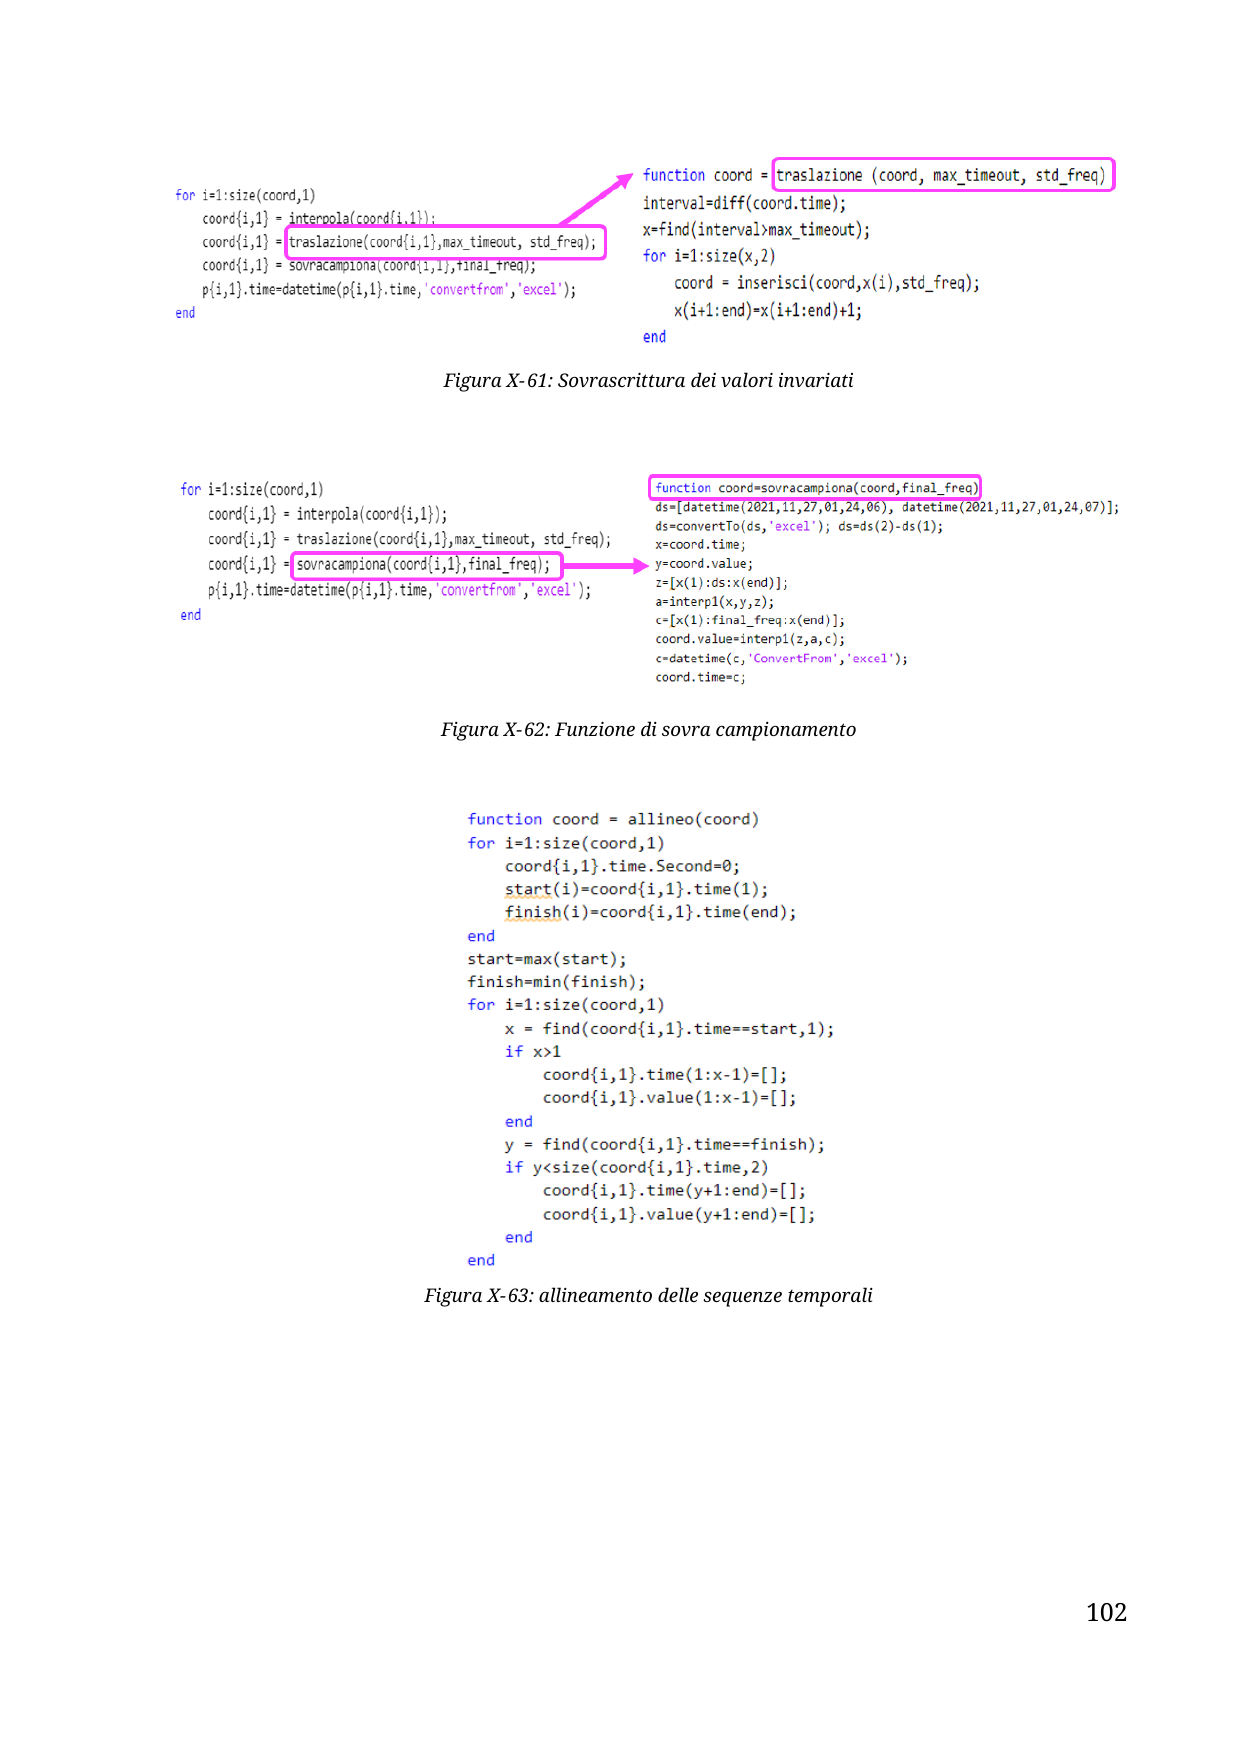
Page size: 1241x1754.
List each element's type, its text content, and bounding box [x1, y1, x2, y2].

picture [462, 805, 838, 1270]
picture [171, 150, 1117, 351]
picture [176, 457, 1124, 700]
